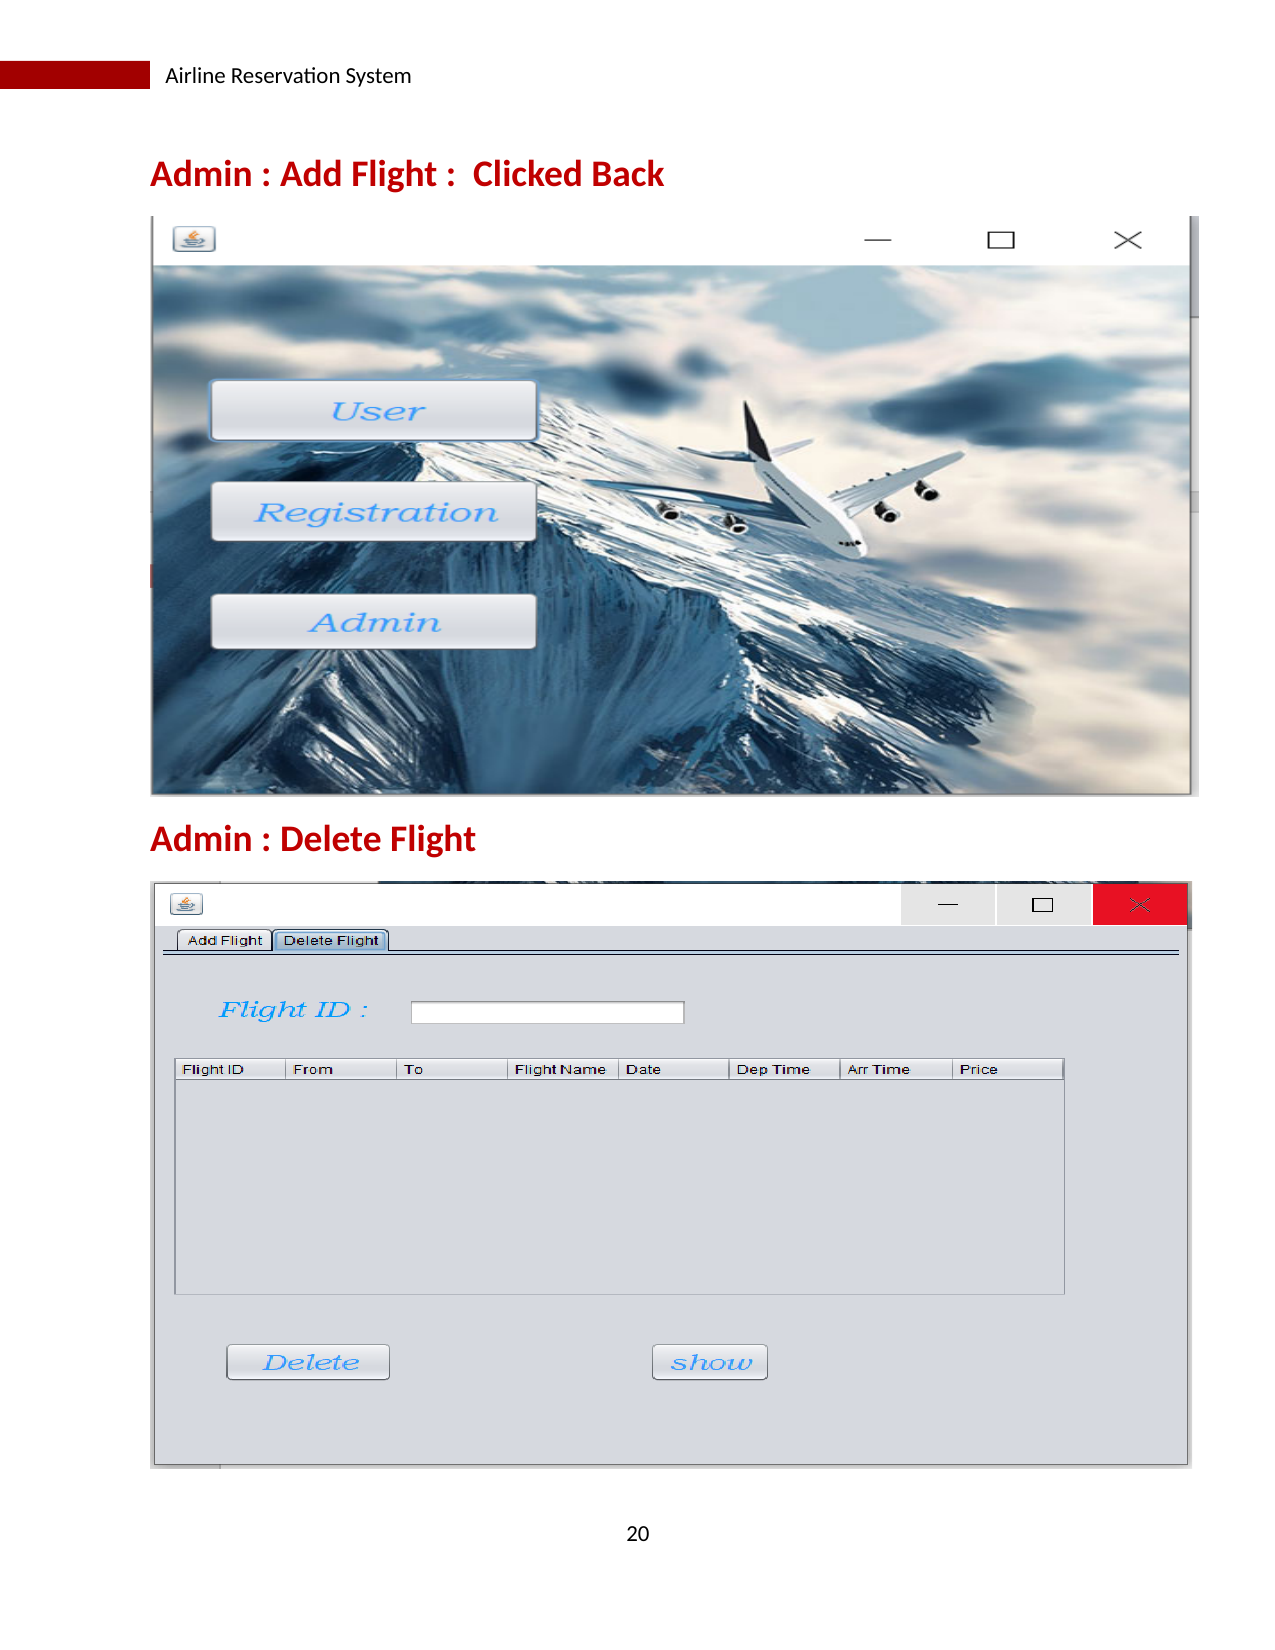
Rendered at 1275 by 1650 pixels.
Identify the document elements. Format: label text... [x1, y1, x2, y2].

picture [150, 216, 1199, 797]
picture [150, 881, 1193, 1469]
text Admin : Delete Flight [150, 815, 1125, 861]
text Admin : Add Flight : Clicked Back [150, 150, 1125, 196]
